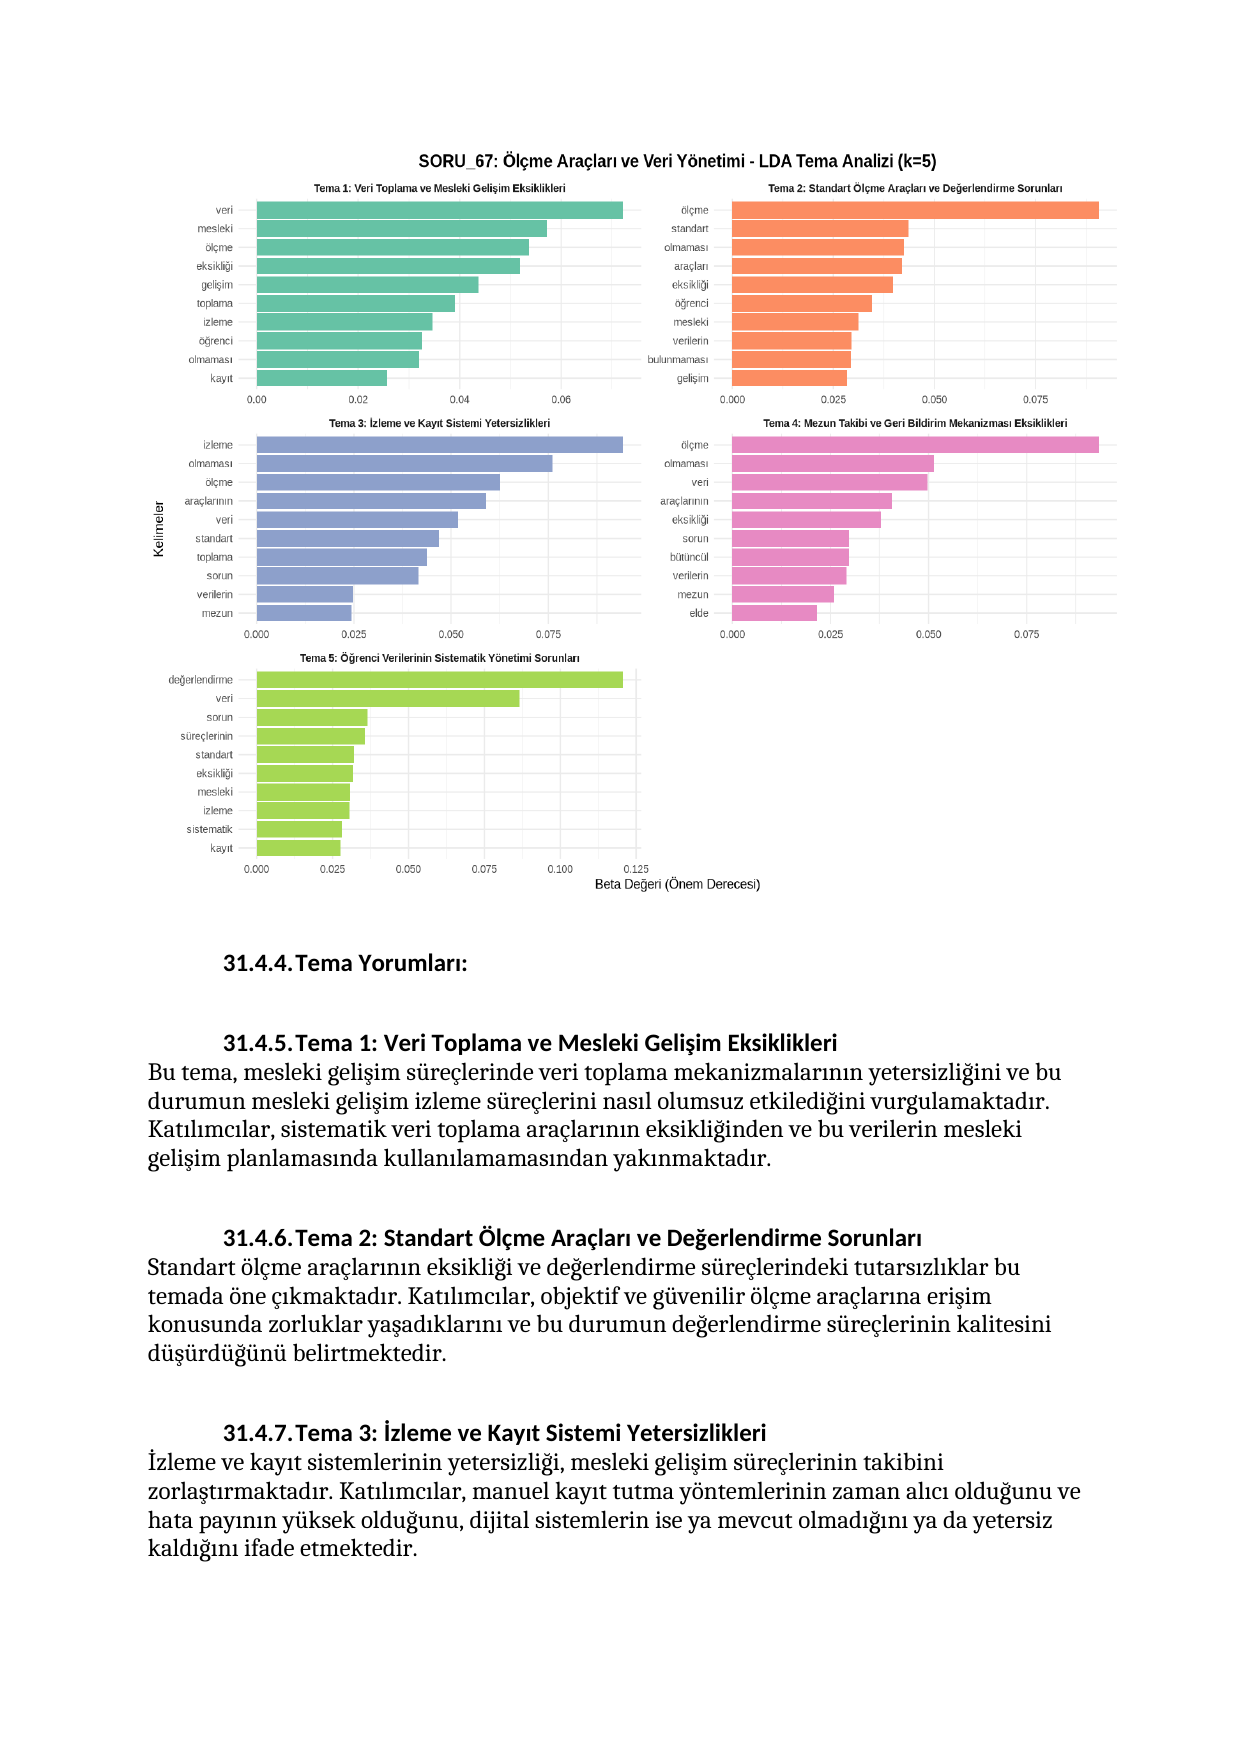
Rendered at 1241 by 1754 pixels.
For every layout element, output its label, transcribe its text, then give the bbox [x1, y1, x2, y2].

text Bu tema, mesleki gelişim süreçlerinde veri toplama mekanizmalarının yetersizliğini ve bu durumun mesleki gelişim izleme süreçlerini nasıl olumsuz etkilediğini vurgulamaktadır. Katılımcılar, sistematik veri toplama araçlarının eksikliğinden ve bu verilerin mesleki gelişim planlamasında kullanılamamasından yakınmaktadır. [148, 1058, 1093, 1173]
text Standart ölçme araçlarının eksikliği ve değerlendirme süreçlerindeki tutarsızlıklar bu temada öne çıkmaktadır. Katılımcılar, objektif ve güvenilir ölçme araçlarına erişim konusunda zorluklar yaşadıklarını ve bu durumun değerlendirme süreçlerinin kalitesini düşürdüğünü belirtmektedir. [148, 1253, 1093, 1368]
subtitle Tema 1: Veri Toplama ve Mesleki Gelişim Eksiklikleri [223, 1027, 1093, 1058]
subtitle Tema Yorumları: [223, 947, 1093, 978]
text İzleme ve kayıt sistemlerinin yetersizliği, mesleki gelişim süreçlerinin takibini zorlaştırmaktadır. Katılımcılar, manuel kayıt tutma yöntemlerinin zaman alıcı olduğunu ve hata payının yüksek olduğunu, dijital sistemlerin ise ya mevcut olmadığını ya da yetersiz kaldığını ifade etmektedir. [148, 1448, 1093, 1563]
picture [147, 147, 1123, 898]
subtitle Tema 3: İzleme ve Kayıt Sistemi Yetersizlikleri [223, 1417, 1093, 1448]
subtitle Tema 2: Standart Ölçme Araçları ve Değerlendirme Sorunları [223, 1222, 1093, 1253]
